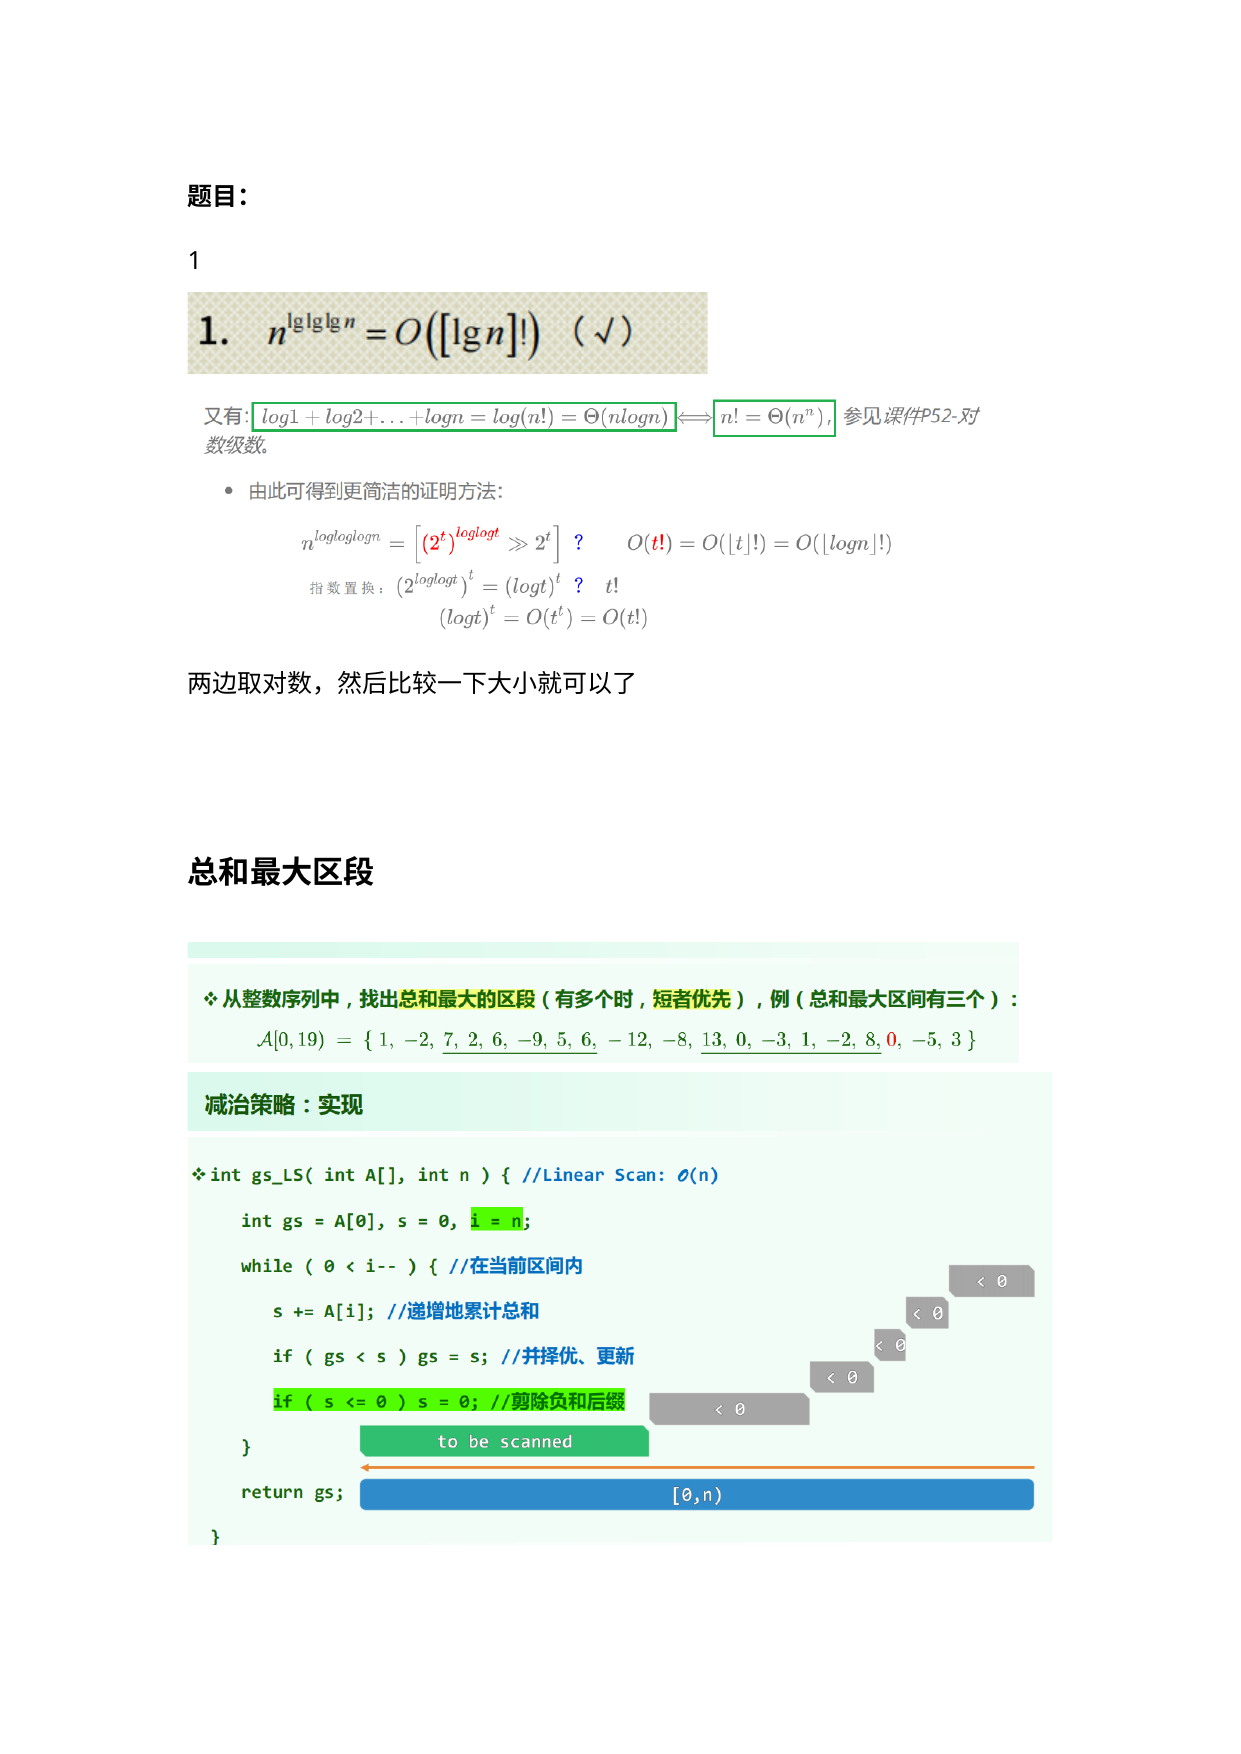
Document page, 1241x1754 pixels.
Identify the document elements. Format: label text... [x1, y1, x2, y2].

picture [187, 942, 1019, 1063]
text 两边取对数，然后比较一下大小就可以了 [187, 649, 1053, 714]
picture [187, 1072, 1053, 1545]
picture [187, 292, 708, 374]
text 1 [187, 227, 1053, 292]
text 总和最大区段 [187, 837, 1053, 902]
picture [187, 389, 983, 645]
text 题目： [187, 162, 1053, 227]
